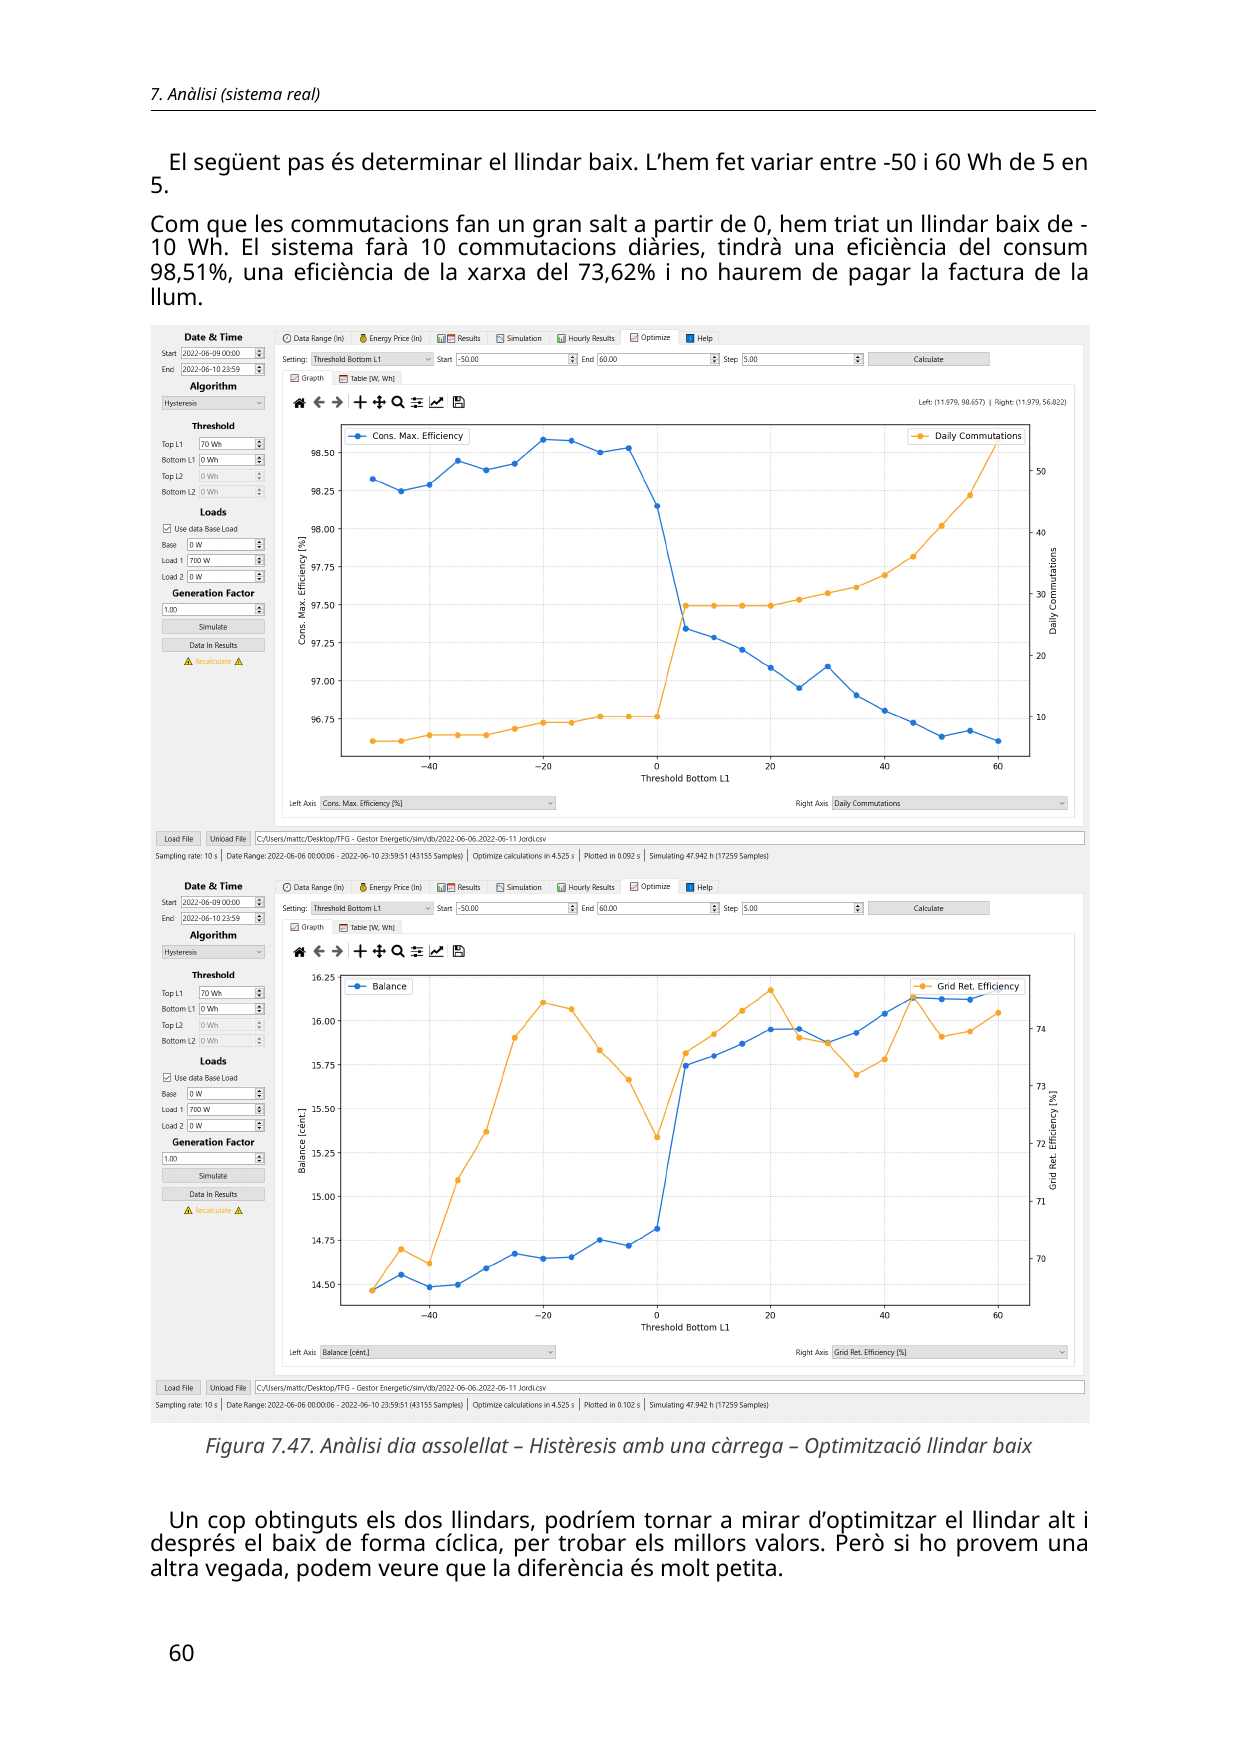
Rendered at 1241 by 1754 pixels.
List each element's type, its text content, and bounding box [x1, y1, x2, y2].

text El següent pas és determinar el llindar baix. L’hem fet variar entre -50 i 60 Wh de 5 en 5. [150, 150, 1090, 200]
text Un cop obtinguts els dos llindars, podríem tornar a mirar d’optimitzar el llindar alt i després el baix de forma cíclica, per trobar els millors valors. Però si ho provem una altra vegada, podem veure que la diferència és molt petita. [150, 1508, 1090, 1583]
text Com que les commutacions fan un gran salt a partir de 0, hem triat un llindar baix de -10 Wh. El sistema farà 10 commutacions diàries, tindrà una eficiència del consum 98,51%, una eficiència de la xarxa del 73,62% i no haurem de pagar la factura de la llum. [150, 212, 1090, 312]
picture [150, 325, 1090, 1423]
